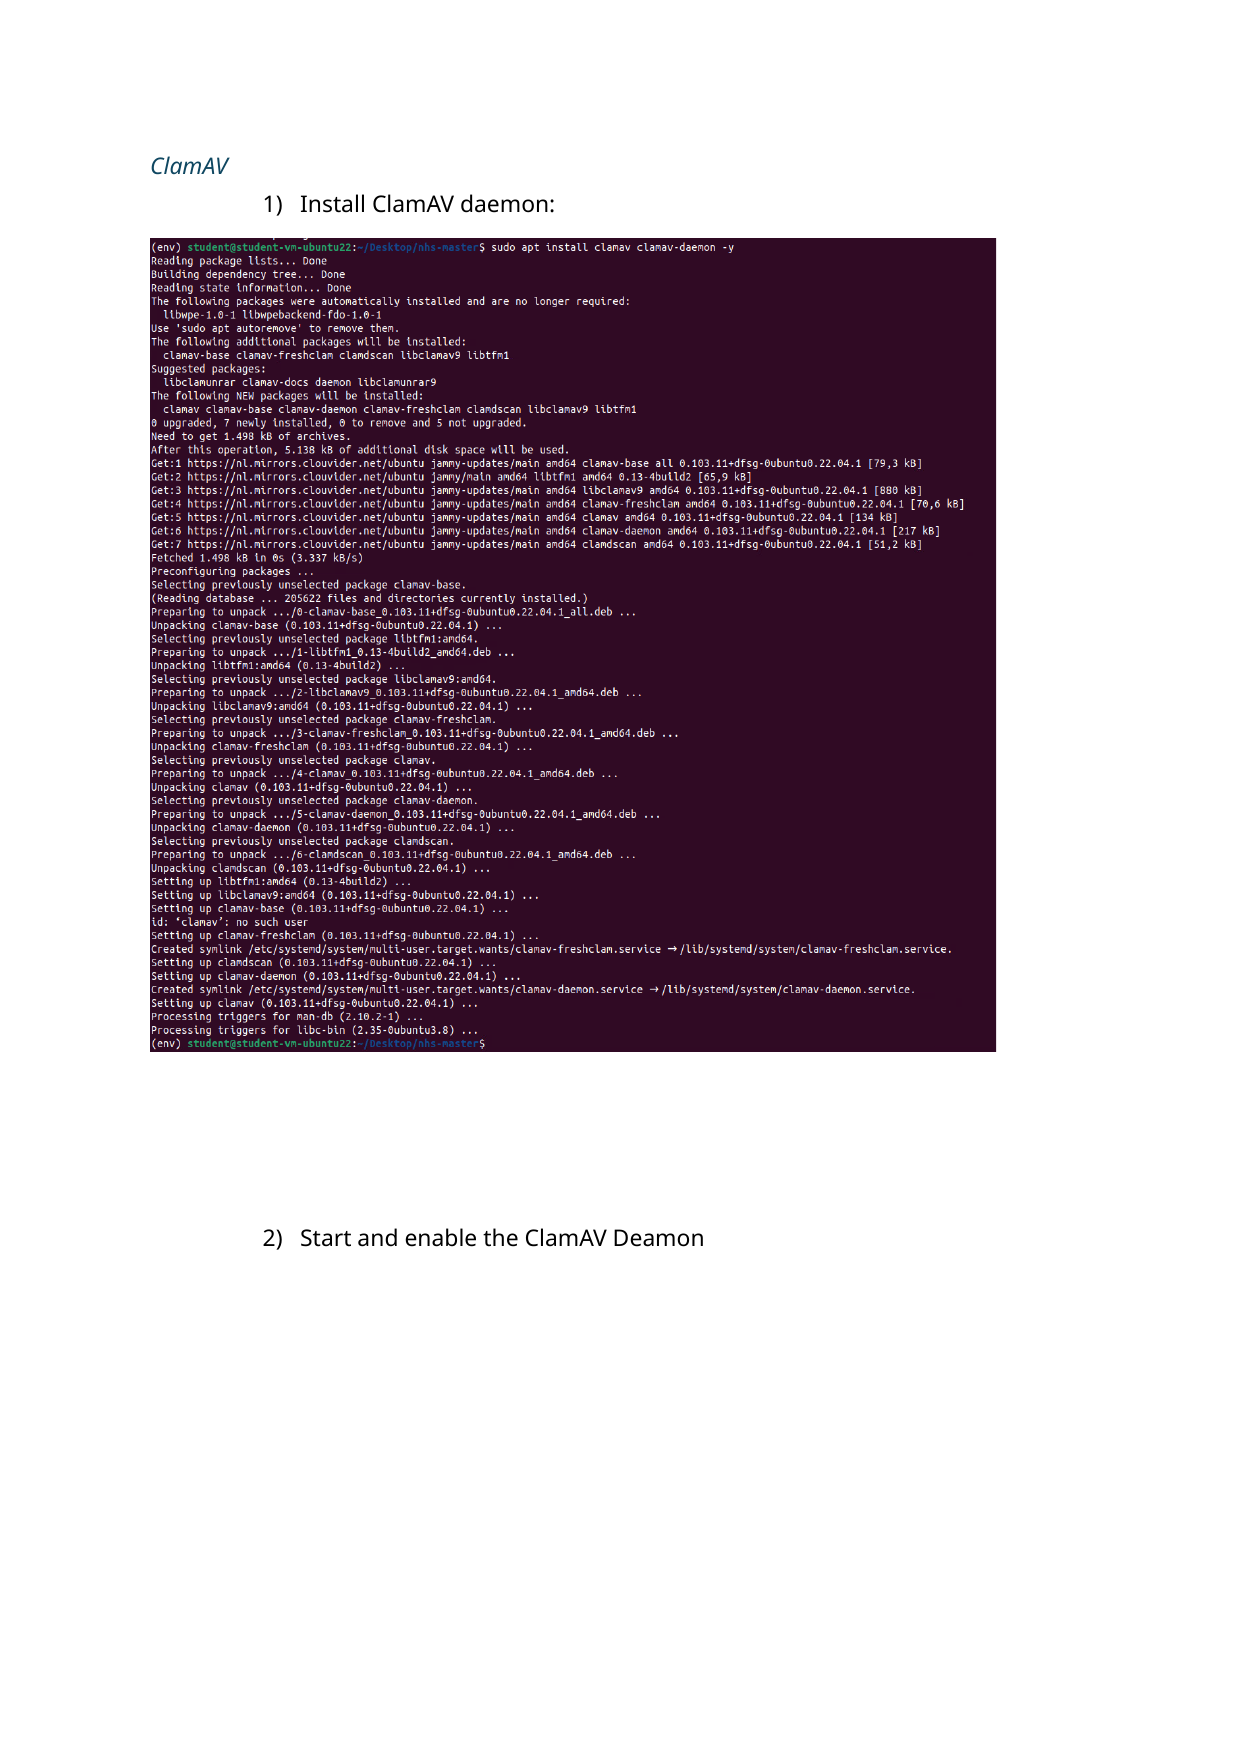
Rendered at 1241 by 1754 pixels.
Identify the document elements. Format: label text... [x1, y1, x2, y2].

subtitle ClamAV [150, 150, 1090, 181]
list Start and enable the ClamAV Deamon [262, 1222, 1090, 1253]
list Install ClamAV daemon: [262, 188, 1090, 219]
picture [150, 238, 997, 1052]
